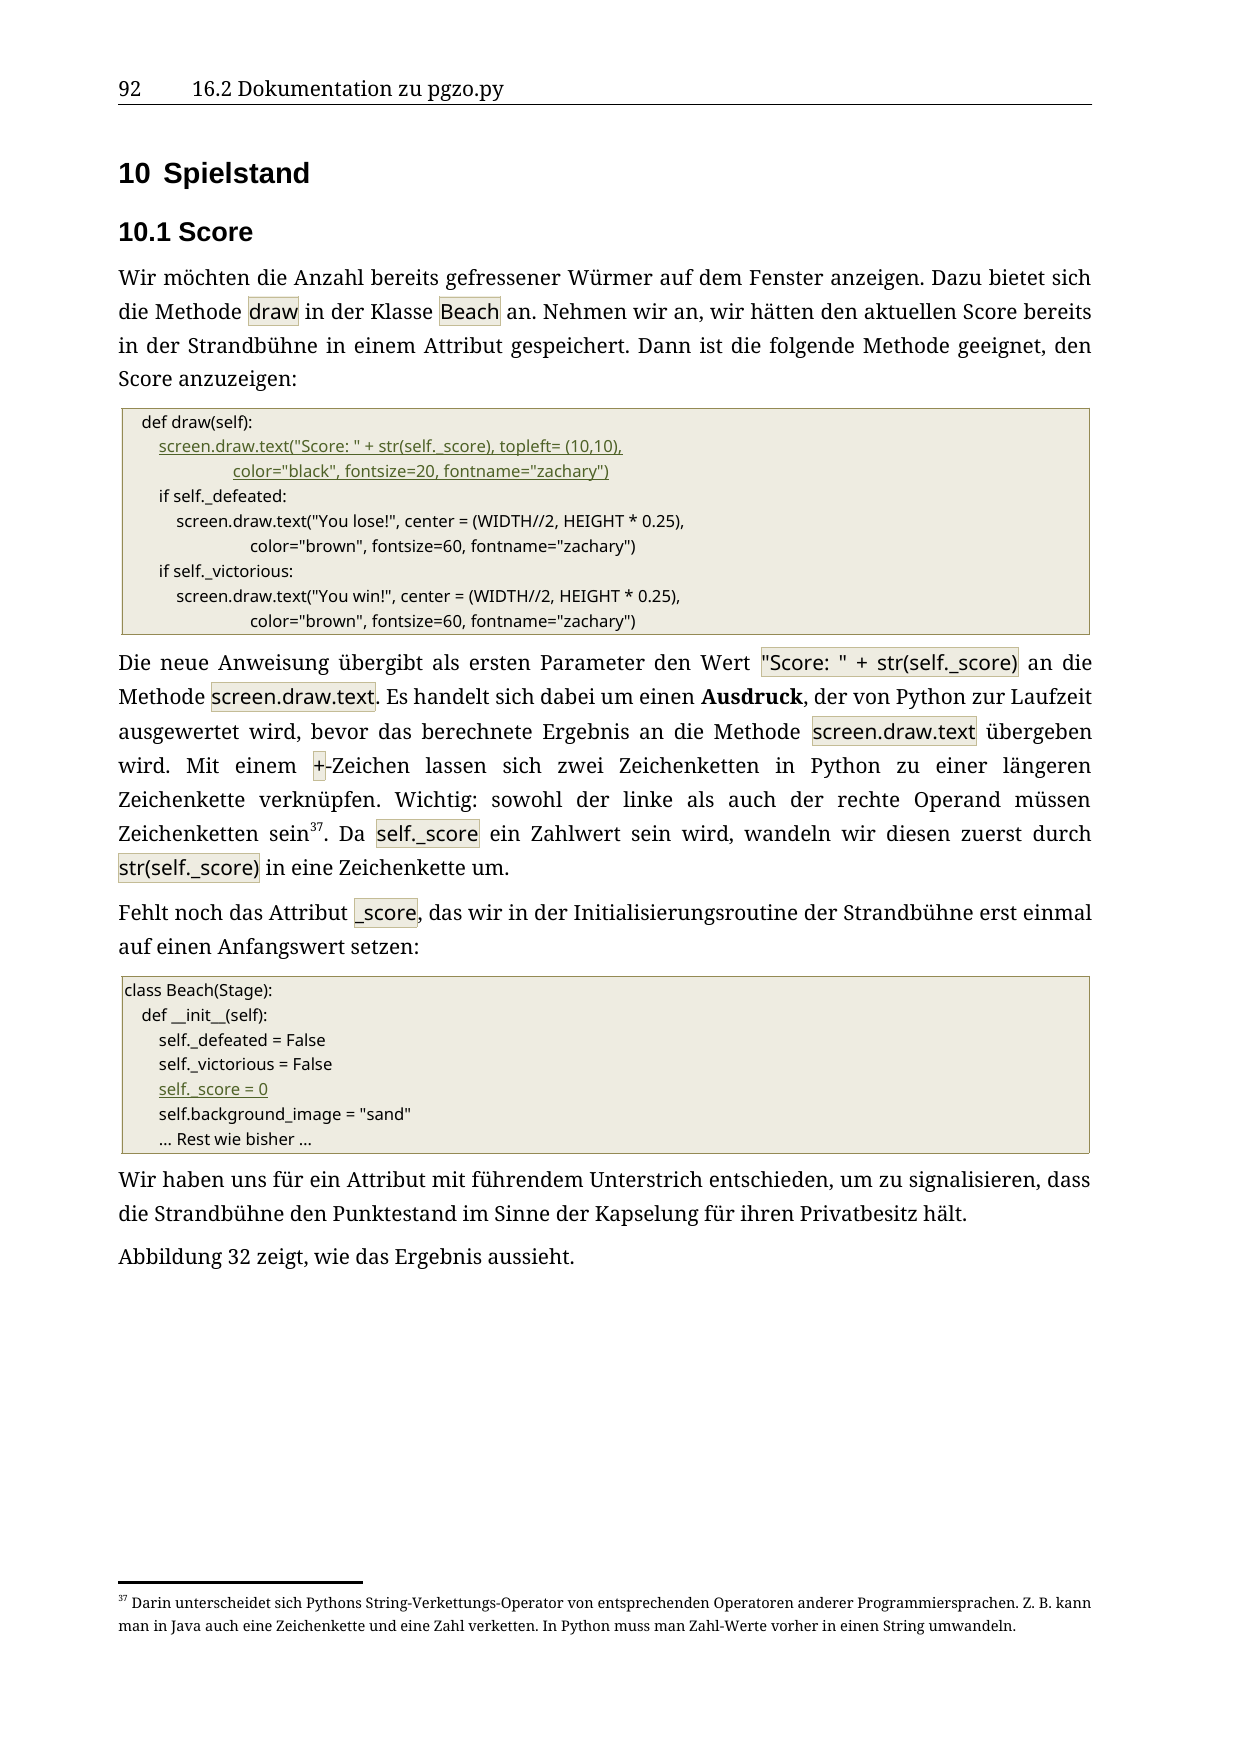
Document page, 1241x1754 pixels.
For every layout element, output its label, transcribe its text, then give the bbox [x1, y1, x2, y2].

subtitle Spielstand [118, 156, 1092, 189]
text Die neue Anweisung übergibt als ersten Parameter den Wert "Score: " + str(self._score) an die Methode screen.draw.text. Es handelt sich dabei um einen Ausdruck, der von Python zur Laufzeit ausgewertet wird, bevor das berechnete Ergebnis an die Methode screen.draw.text übergeben wird. Mit einem +-Zeichen lassen sich zwei Zeichenketten in Python zu einer längeren Zeichenkette verknüpfen. Wichtig: sowohl der linke als auch der rechte Operand müssen Zeichenketten sein. Da self._score ein Zahlwert sein wird, wandeln wir diesen zuerst durch str(self._score) in eine Zeichenkette um. [118, 647, 1092, 882]
text screen.draw.text("You win!", center = (WIDTH//2, HEIGHT * 0.25), [123, 582, 1089, 607]
text Fehlt noch das Attribut _score, das wir in der Initialisierungsroutine der Strandbühne erst einmal auf einen Anfangswert setzen: [118, 898, 1092, 961]
text self._victorious = False [123, 1050, 1089, 1075]
subtitle Score [118, 216, 1092, 247]
text class Beach(Stage): [123, 977, 1089, 1001]
text screen.draw.text("You lose!", center = (WIDTH//2, HEIGHT * 0.25), [123, 507, 1089, 532]
text Abbildung 32 zeigt, wie das Ergebnis aussieht. [118, 1242, 1092, 1271]
text def draw(self): [123, 409, 1089, 432]
text self._defeated = False [123, 1026, 1089, 1050]
text self.background_image = "sand" [123, 1100, 1089, 1125]
text color="brown", fontsize=60, fontname="zachary") [123, 607, 1089, 634]
text color="brown", fontsize=60, fontname="zachary") [123, 532, 1089, 557]
text color="black", fontsize=20, fontname="zachary") [123, 457, 1089, 482]
text self._score = 0 [123, 1075, 1089, 1100]
text if self._victorious: [123, 557, 1089, 582]
text if self._defeated: [123, 482, 1089, 507]
text Wir möchten die Anzahl bereits gefressener Würmer auf dem Fenster anzeigen. Dazu bietet sich die Methode draw in der Klasse Beach an. Nehmen wir an, wir hätten den aktuellen Score bereits in der Strandbühne in einem Attribut gespeichert. Dann ist die folgende Methode geeignet, den Score anzuzeigen: [118, 263, 1092, 392]
text … Rest wie bisher … [123, 1125, 1089, 1153]
text Wir haben uns für ein Attribut mit führendem Unterstrich entschieden, um zu signalisieren, dass die Strandbühne den Punktestand im Sinne der Kapselung für ihren Privatbesitz hält. [118, 1166, 1092, 1227]
text screen.draw.text("Score: " + str(self._score), topleft= (10,10), [123, 432, 1089, 457]
text def __init__(self): [123, 1001, 1089, 1026]
